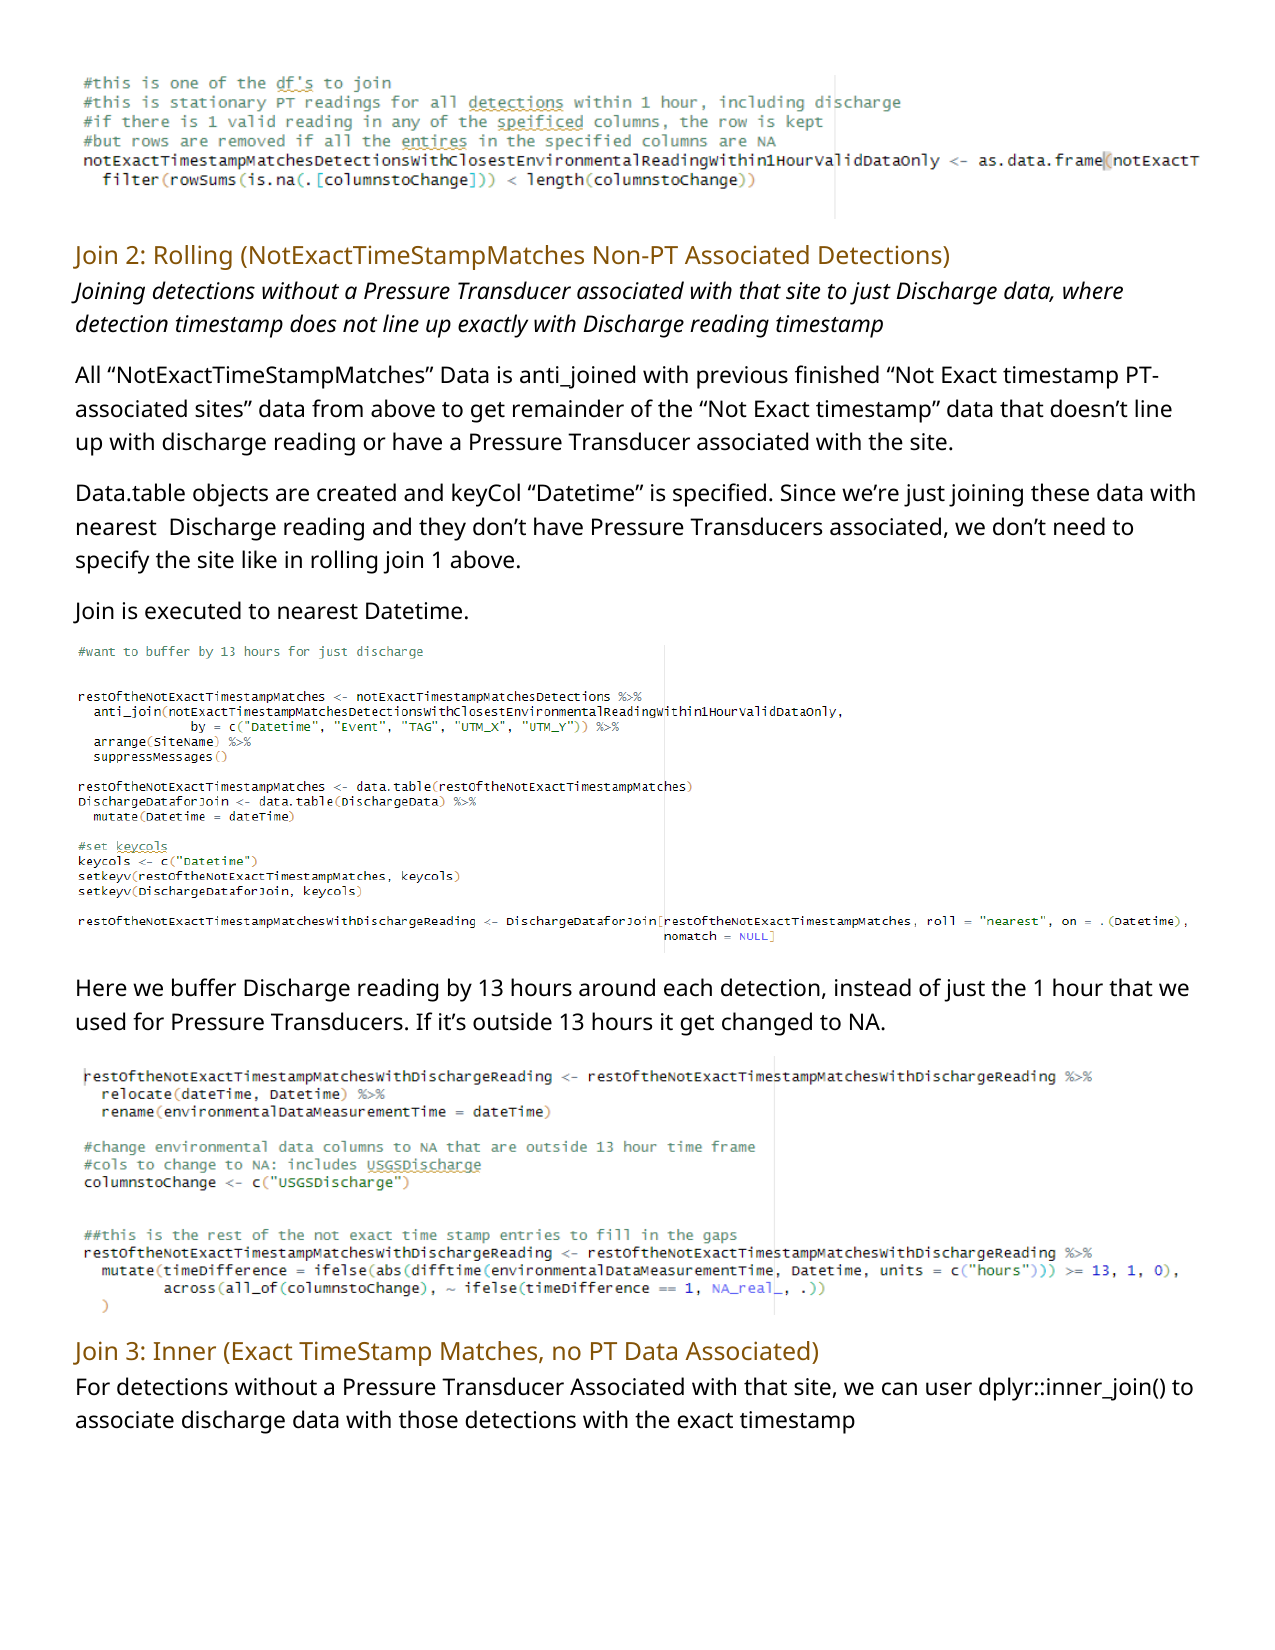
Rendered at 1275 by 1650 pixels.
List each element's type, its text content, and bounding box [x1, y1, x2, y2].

text For detections without a Pressure Transducer Associated with that site, we can user dplyr::inner_join() to associate discharge data with those detections with the exact timestamp [75, 1371, 1200, 1436]
subtitle Join 2: Rolling (NotExactTimeStampMatches Non-PT Associated Detections) [75, 238, 1200, 272]
picture [75, 75, 1200, 219]
text Here we buffer Discharge reading by 13 hours around each detection, instead of just the 1 hour that we used for Pressure Transducers. If it’s outside 13 hours it get changed to NA. [75, 972, 1200, 1037]
text Joining detections without a Pressure Transducer associated with that site to just Discharge data, where detection timestamp does not line up exactly with Discharge reading timestamp [75, 274, 1200, 339]
text All “NotExactTimeStampMatches” Data is anti_joined with previous finished “Not Exact timestamp PT-associated sites” data from above to get remainder of the “Not Exact timestamp” data that doesn’t line up with discharge reading or have a Pressure Transducer associated with the site. [75, 359, 1200, 457]
picture [75, 1056, 1200, 1315]
subtitle Join 3: Inner (Exact TimeStamp Matches, no PT Data Associated) [75, 1334, 1200, 1368]
picture [75, 645, 1200, 953]
text Data.table objects are created and keyCol “Datetime” is specified. Since we’re just joining these data with nearest Discharge reading and they don’t have Pressure Transducers associated, we don’t need to specify the site like in rolling join 1 above. [75, 477, 1200, 575]
text Join is executed to nearest Datetime. [75, 594, 1200, 626]
